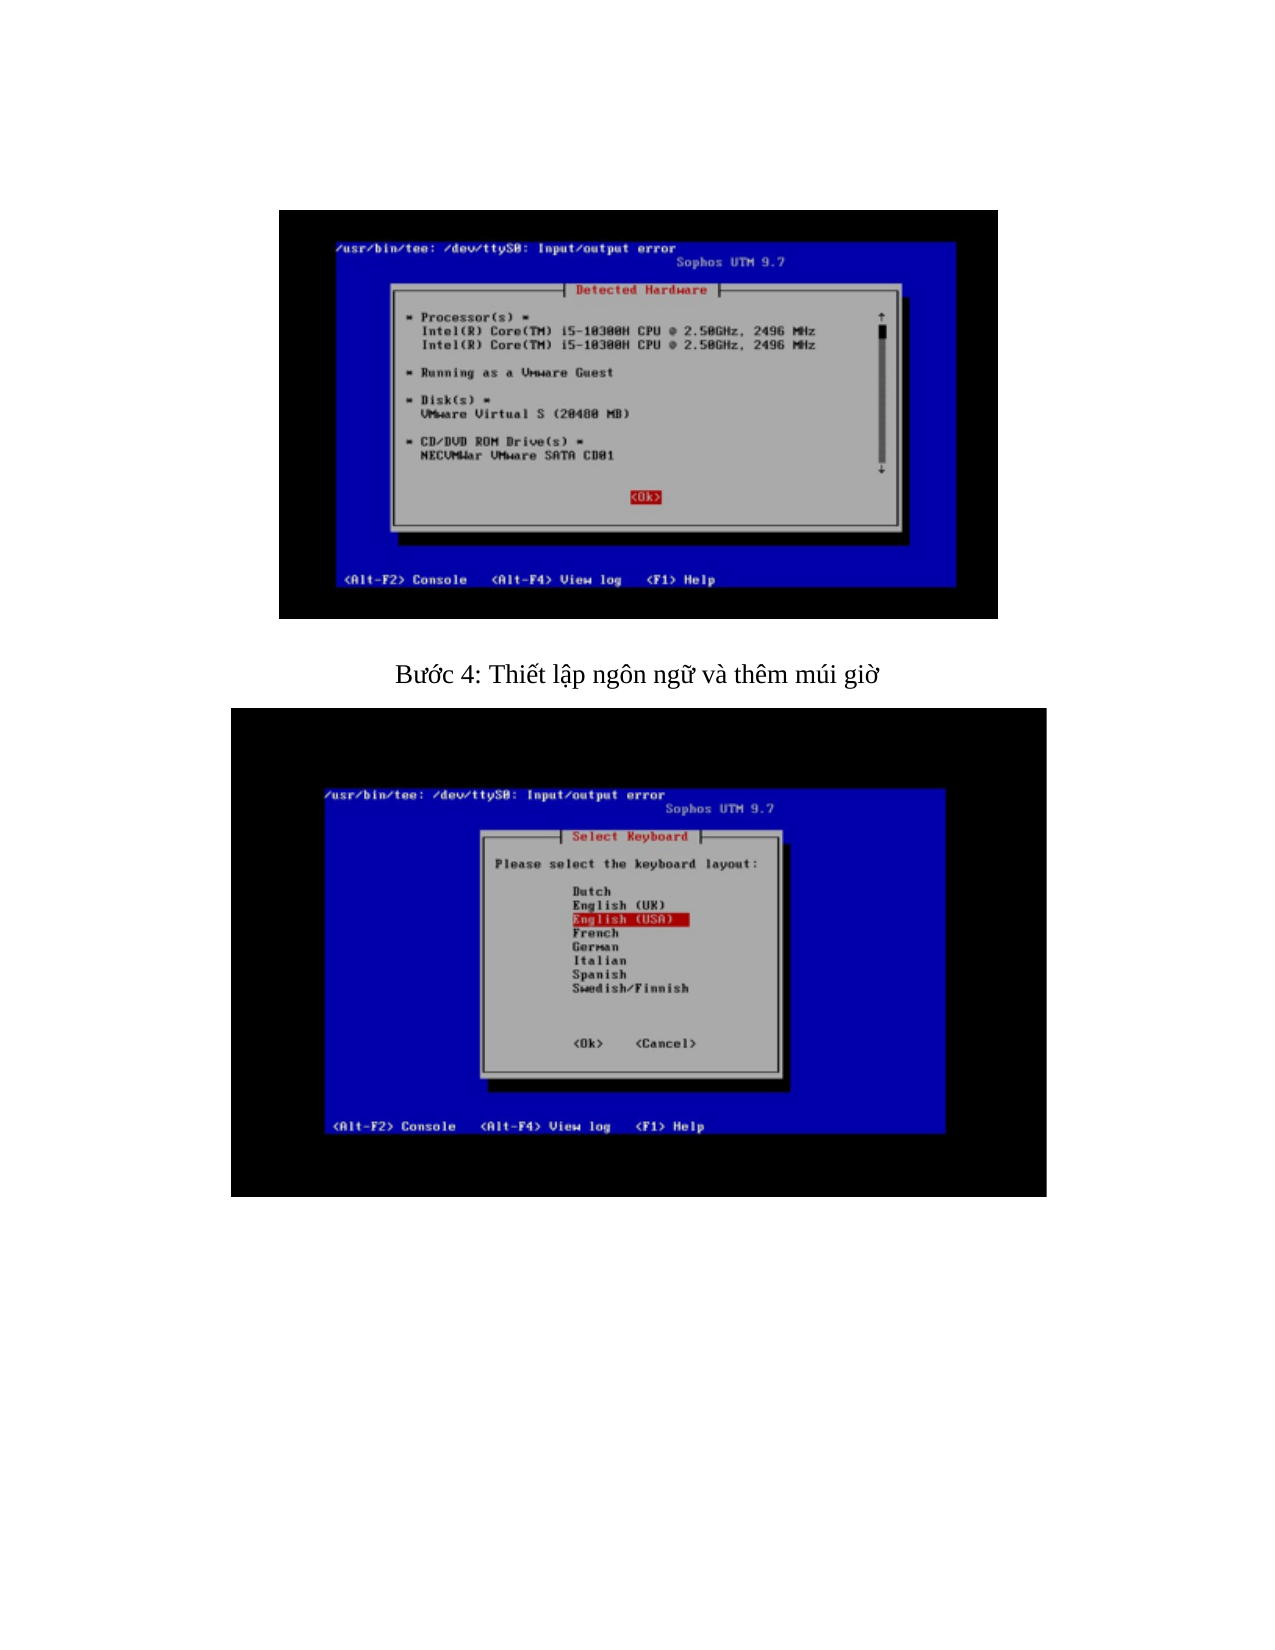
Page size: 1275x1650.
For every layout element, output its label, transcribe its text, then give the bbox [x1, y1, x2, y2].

picture [279, 210, 998, 619]
text Bước 4: Thiết lập ngôn ngữ và thêm múi giờ [149, 658, 1125, 690]
picture [231, 708, 1047, 1197]
